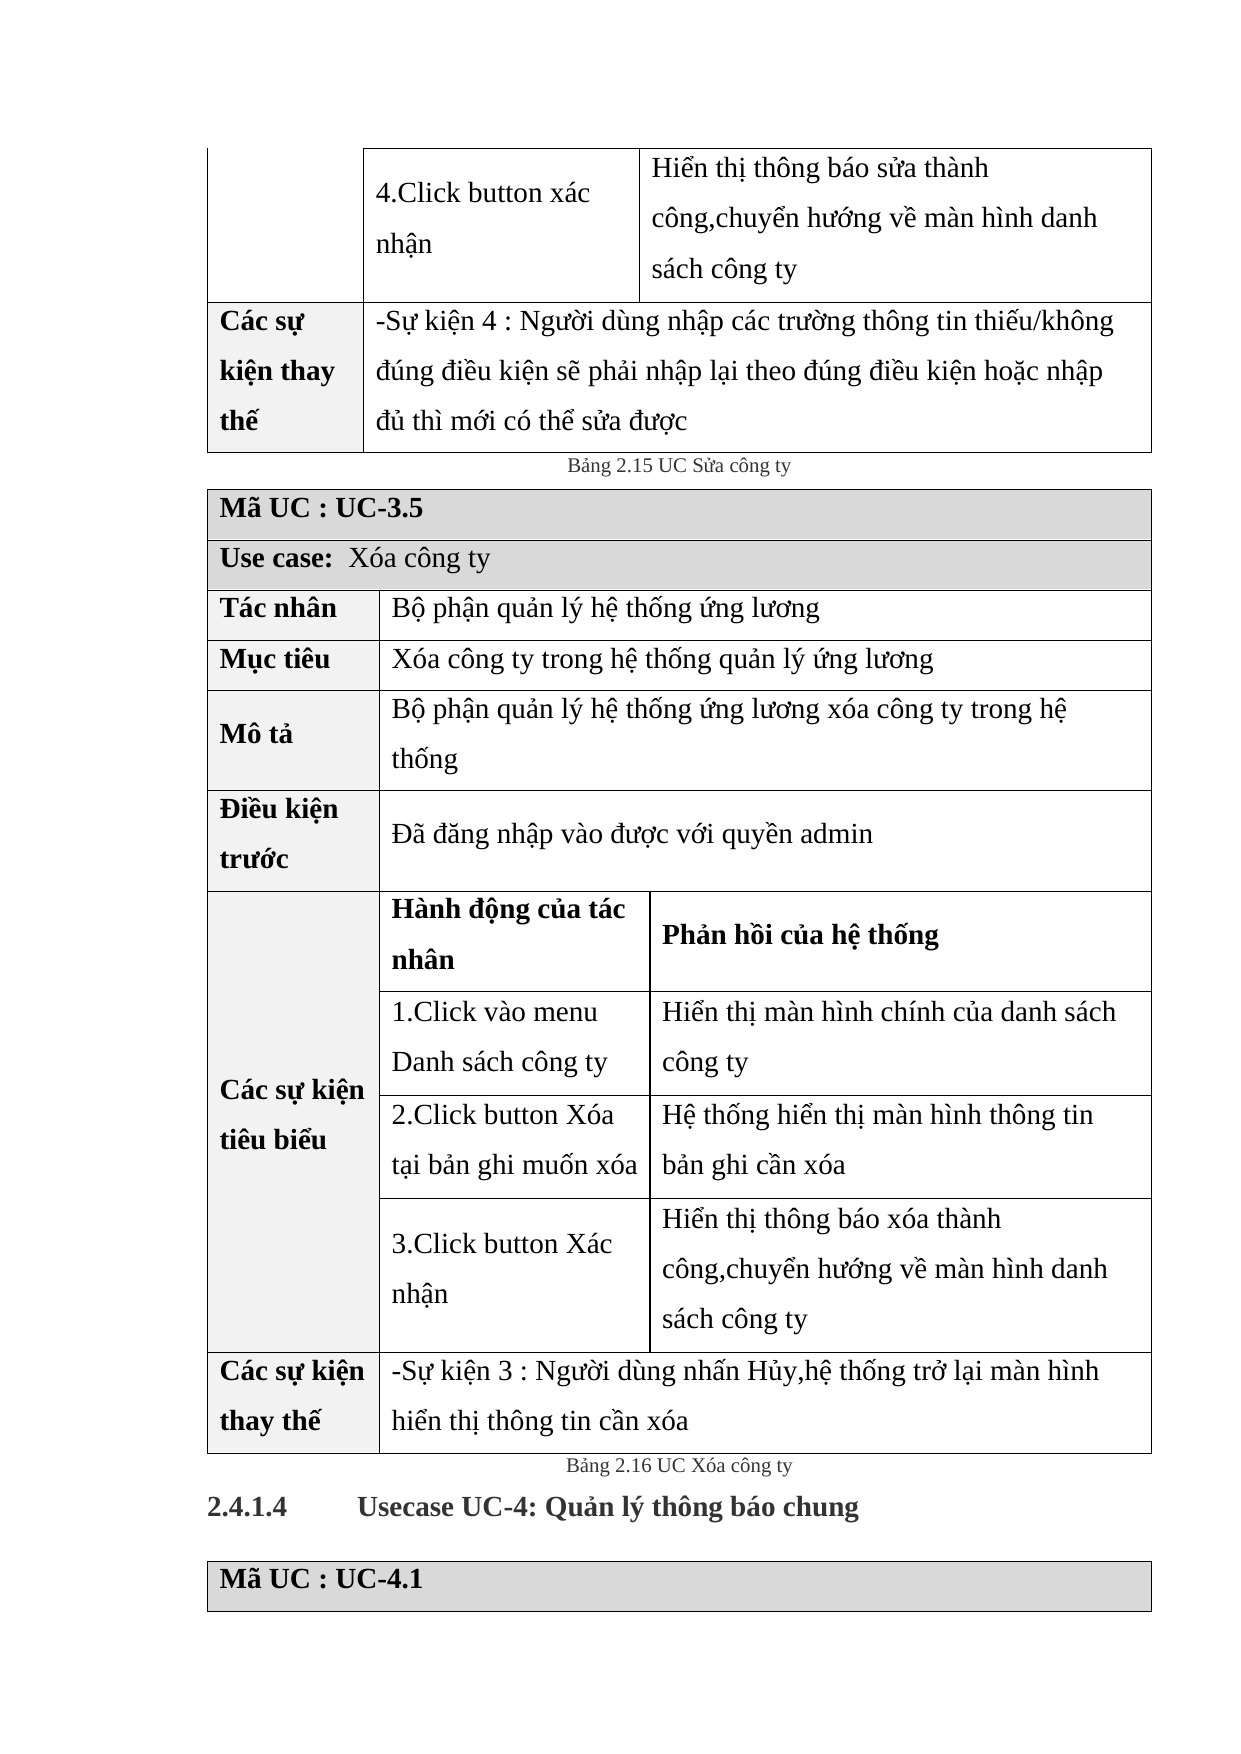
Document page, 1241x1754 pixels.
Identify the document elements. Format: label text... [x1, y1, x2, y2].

table_header Mã UC : UC-3.5 [208, 490, 1151, 539]
table_cell Hành động của tác nhân [380, 892, 649, 991]
table_cell Bộ phận quản lý hệ thống ứng lương [380, 591, 1151, 640]
table_cell Mô tả [208, 691, 379, 790]
table_cell Xóa công ty trong hệ thống quản lý ứng lương [380, 641, 1151, 690]
table_header Mã UC : UC-4.1 [208, 1562, 1151, 1611]
table_cell Hệ thống hiển thị màn hình thông tin bản ghi cần xóa [651, 1096, 1151, 1198]
table_cell Các sự kiện thay thế [208, 303, 363, 452]
table_cell -Sự kiện 4 : Người dùng nhập các trường thông tin thiếu/không đúng điều kiện sẽ phải nhập lại theo đúng điều kiện hoặc nhập đủ thì mới có thể sửa được [364, 303, 1151, 452]
table_cell Tác nhân [208, 591, 379, 640]
table_cell 1.Click vào menu Danh sách công ty [380, 992, 649, 1094]
table_cell 4.Click button xác nhận [364, 149, 639, 302]
table_cell 3.Click button Xác nhận [380, 1199, 649, 1352]
subtitle Usecase UC-4: Quản lý thông báo chung [207, 1489, 1152, 1523]
table_cell -Sự kiện 3 : Người dùng nhấn Hủy,hệ thống trở lại màn hình hiển thị thông tin cần xóa [380, 1353, 1151, 1452]
table_cell Hiển thị thông báo xóa thành công,chuyển hướng về màn hình danh sách công ty [651, 1199, 1151, 1352]
table_cell Đã đăng nhập vào được với quyền admin [380, 791, 1151, 891]
table_cell Các sự kiện thay thế [208, 1353, 379, 1452]
table_cell Mục tiêu [208, 641, 379, 690]
table_cell Các sự kiện tiêu biểu [208, 892, 379, 1352]
table_cell Hiển thị màn hình chính của danh sách công ty [651, 992, 1151, 1094]
table_cell Bộ phận quản lý hệ thống ứng lương xóa công ty trong hệ thống [380, 691, 1151, 790]
table_cell Điều kiện trước [208, 791, 379, 891]
table_cell Use case: Xóa công ty [208, 541, 1151, 589]
table_cell Phản hồi của hệ thống [651, 892, 1151, 991]
table_cell Hiển thị thông báo sửa thành công,chuyển hướng về màn hình danh sách công ty [640, 149, 1151, 302]
table_cell 2.Click button Xóa tại bản ghi muốn xóa [380, 1096, 649, 1198]
